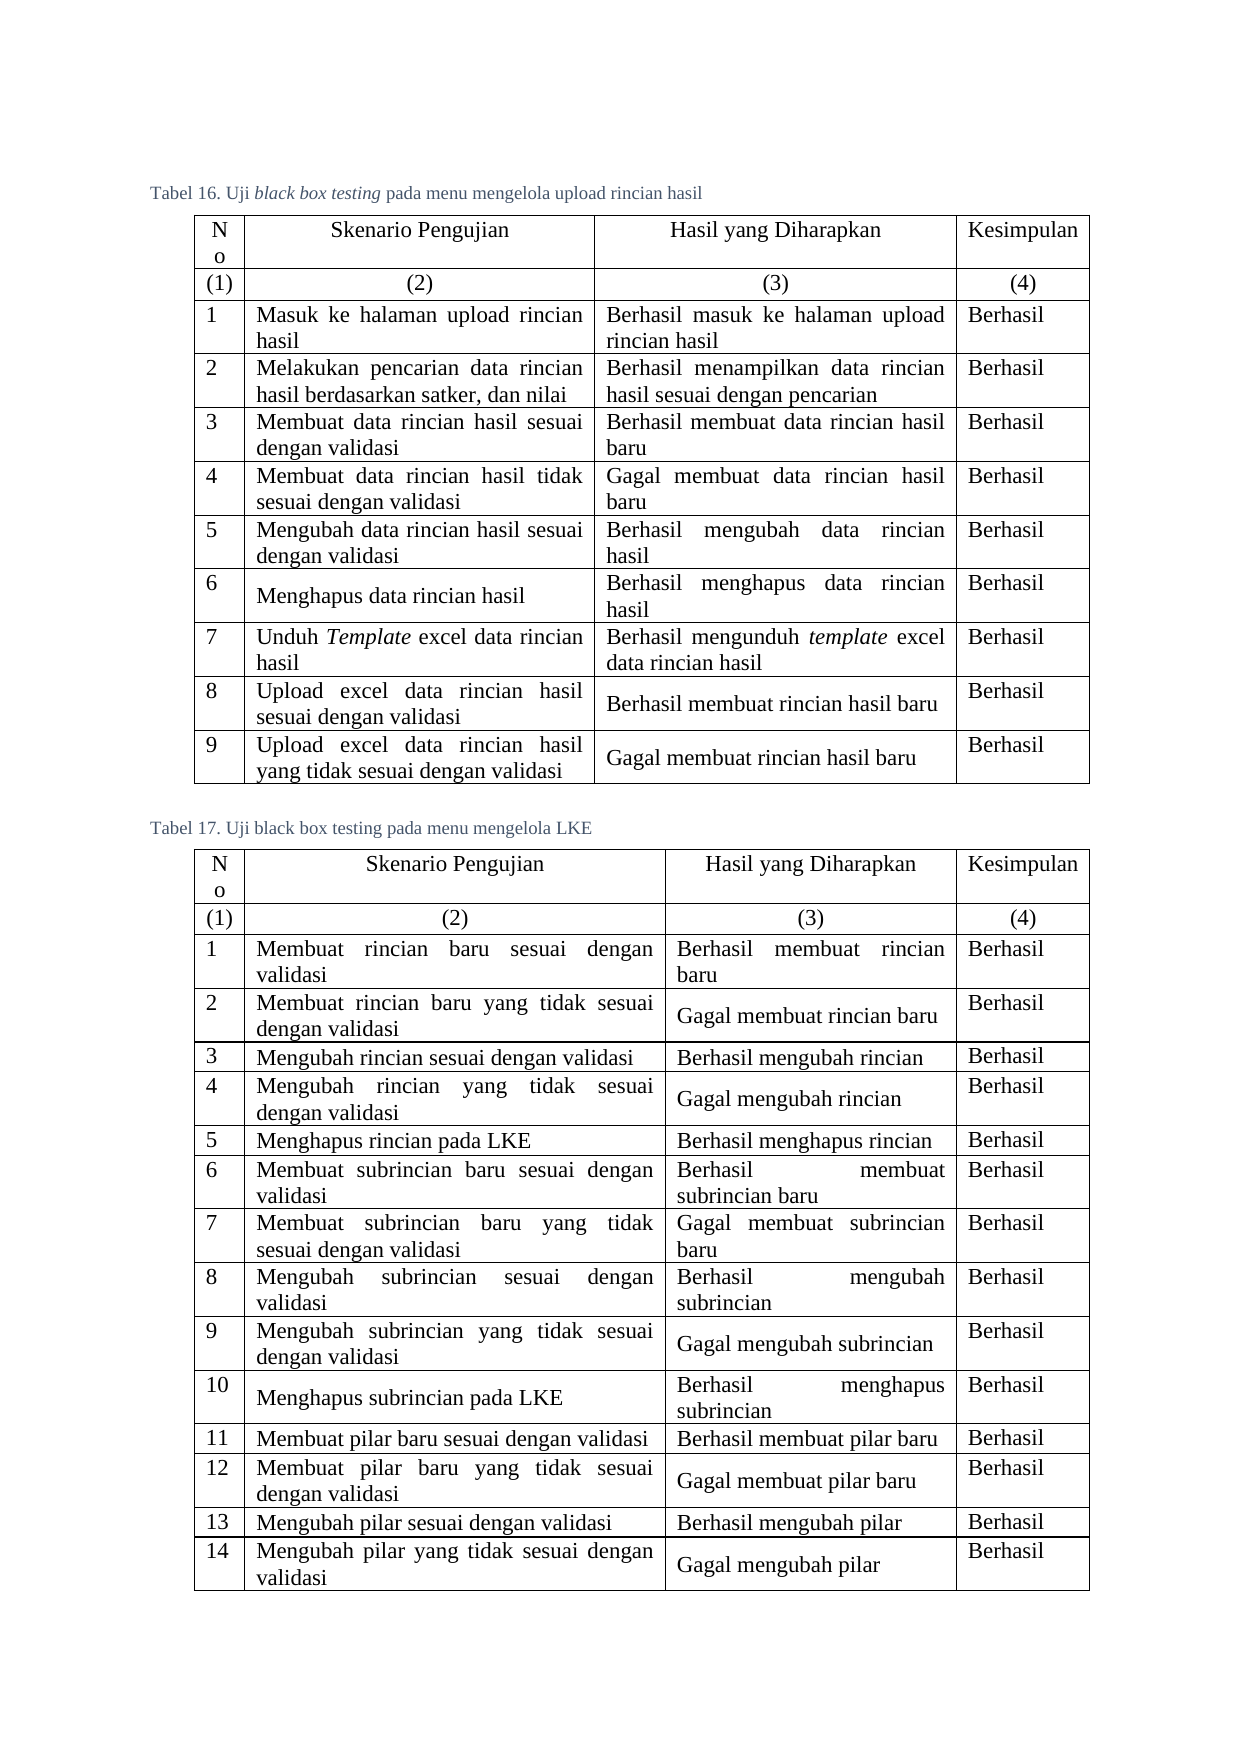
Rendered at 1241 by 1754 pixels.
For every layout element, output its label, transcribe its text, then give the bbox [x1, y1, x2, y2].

table_cell Gagal membuat rincian baru [666, 989, 956, 1041]
table_cell Gagal mengubah subrincian [666, 1317, 956, 1369]
table_cell 9 [195, 731, 244, 783]
table_cell Membuat data rincian hasil tidak sesuai dengan validasi [245, 462, 594, 514]
table_cell Membuat subrincian baru yang tidak sesuai dengan validasi [245, 1209, 665, 1262]
table_cell Berhasil [957, 677, 1089, 729]
table_cell (3) [595, 269, 956, 299]
table_cell 14 [195, 1538, 244, 1590]
table_cell Membuat pilar baru sesuai dengan validasi [245, 1424, 665, 1453]
table_cell (1) [195, 904, 244, 934]
table_header Hasil yang Diharapkan [595, 216, 956, 268]
table_cell Berhasil [957, 1263, 1089, 1316]
table_cell Mengubah data rincian hasil sesuai dengan validasi [245, 516, 594, 568]
table_cell Membuat rincian baru sesuai dengan validasi [245, 935, 665, 988]
table_cell Berhasil [957, 1126, 1089, 1154]
table_cell Mengubah rincian yang tidak sesuai dengan validasi [245, 1072, 665, 1125]
table_cell Mengubah subrincian sesuai dengan validasi [245, 1263, 665, 1316]
table_cell 7 [195, 623, 244, 676]
table_cell Berhasil [957, 569, 1089, 622]
table_cell 9 [195, 1317, 244, 1369]
table_cell Gagal mengubah rincian [666, 1072, 956, 1125]
table_cell Berhasil [957, 1454, 1089, 1507]
table_cell Membuat data rincian hasil sesuai dengan validasi [245, 408, 594, 461]
table_header Kesimpulan [957, 850, 1089, 903]
table_cell Berhasil mengubah rincian [666, 1043, 956, 1071]
table_cell Membuat subrincian baru sesuai dengan validasi [245, 1156, 665, 1208]
table_cell 8 [195, 677, 244, 729]
table_cell 11 [195, 1424, 244, 1453]
table_header Skenario Pengujian [245, 216, 594, 268]
table_cell (4) [957, 269, 1089, 299]
table_cell 3 [195, 1043, 244, 1071]
table_cell 6 [195, 1156, 244, 1208]
table_cell Mengubah rincian sesuai dengan validasi [245, 1043, 665, 1071]
table_cell Berhasil [957, 301, 1089, 353]
table_cell Menghapus rincian pada LKE [245, 1126, 665, 1154]
table_cell 6 [195, 569, 244, 622]
table_cell Berhasil mengubah pilar [666, 1508, 956, 1536]
table_cell Berhasil [957, 408, 1089, 461]
table_cell Menghapus data rincian hasil [245, 569, 594, 622]
table_cell Berhasil mengubah subrincian [666, 1263, 956, 1316]
table_cell 2 [195, 989, 244, 1041]
table_cell Upload excel data rincian hasil yang tidak sesuai dengan validasi [245, 731, 594, 783]
table_header No [195, 850, 244, 903]
table_cell 5 [195, 1126, 244, 1154]
table_cell 7 [195, 1209, 244, 1262]
table_cell 10 [195, 1371, 244, 1423]
table_header Kesimpulan [957, 216, 1089, 268]
table_cell 1 [195, 301, 244, 353]
table_cell (2) [245, 269, 594, 299]
table_cell Berhasil mengubah data rincian hasil [595, 516, 956, 568]
table_cell Berhasil menghapus rincian [666, 1126, 956, 1154]
table_cell Gagal membuat pilar baru [666, 1454, 956, 1507]
table_cell Gagal membuat rincian hasil baru [595, 731, 956, 783]
table_cell Melakukan pencarian data rincian hasil berdasarkan satker, dan nilai [245, 354, 594, 407]
table_cell Gagal mengubah pilar [666, 1538, 956, 1590]
table_cell 8 [195, 1263, 244, 1316]
table_cell (3) [666, 904, 956, 934]
table_cell 1 [195, 935, 244, 988]
table_cell 5 [195, 516, 244, 568]
table_cell Berhasil membuat data rincian hasil baru [595, 408, 956, 461]
table_cell Berhasil [957, 731, 1089, 783]
table_cell Berhasil [957, 1538, 1089, 1590]
table_cell Berhasil [957, 1317, 1089, 1369]
table_cell Berhasil [957, 516, 1089, 568]
table_cell Berhasil [957, 1072, 1089, 1125]
table_cell 13 [195, 1508, 244, 1536]
table_cell Berhasil menghapus subrincian [666, 1371, 956, 1423]
table_cell Berhasil [957, 1371, 1089, 1423]
table_cell Berhasil membuat rincian baru [666, 935, 956, 988]
table_cell (1) [195, 269, 244, 299]
table_cell Masuk ke halaman upload rincian hasil [245, 301, 594, 353]
table_cell 3 [195, 408, 244, 461]
table_cell Berhasil [957, 1156, 1089, 1208]
table_cell 2 [195, 354, 244, 407]
table_cell Berhasil membuat rincian hasil baru [595, 677, 956, 729]
table_cell Berhasil [957, 354, 1089, 407]
table_cell 12 [195, 1454, 244, 1507]
table_cell Membuat pilar baru yang tidak sesuai dengan validasi [245, 1454, 665, 1507]
table_cell Berhasil [957, 1424, 1089, 1453]
table_cell Mengubah subrincian yang tidak sesuai dengan validasi [245, 1317, 665, 1369]
table_cell Berhasil membuat pilar baru [666, 1424, 956, 1453]
table_header Skenario Pengujian [245, 850, 665, 903]
table_cell 4 [195, 462, 244, 514]
table_cell Berhasil [957, 462, 1089, 514]
table_cell Berhasil [957, 623, 1089, 676]
table_cell Upload excel data rincian hasil sesuai dengan validasi [245, 677, 594, 729]
table_cell Mengubah pilar sesuai dengan validasi [245, 1508, 665, 1536]
table_cell Berhasil [957, 989, 1089, 1041]
table_cell Berhasil menghapus data rincian hasil [595, 569, 956, 622]
table_cell Berhasil [957, 1043, 1089, 1071]
table_cell Berhasil [957, 1209, 1089, 1262]
table_cell Gagal membuat data rincian hasil baru [595, 462, 956, 514]
table_cell Berhasil [957, 935, 1089, 988]
table_cell Mengubah pilar yang tidak sesuai dengan validasi [245, 1538, 665, 1590]
table_cell Berhasil [957, 1508, 1089, 1536]
table_cell 4 [195, 1072, 244, 1125]
table_cell Unduh Template excel data rincian hasil [245, 623, 594, 676]
table_cell (4) [957, 904, 1089, 934]
table_cell (2) [245, 904, 665, 934]
table_cell Gagal membuat subrincian baru [666, 1209, 956, 1262]
table_cell Berhasil masuk ke halaman upload rincian hasil [595, 301, 956, 353]
table_cell Berhasil menampilkan data rincian hasil sesuai dengan pencarian [595, 354, 956, 407]
table_cell Berhasil mengunduh template excel data rincian hasil [595, 623, 956, 676]
table_cell Membuat rincian baru yang tidak sesuai dengan validasi [245, 989, 665, 1041]
table_cell Berhasil membuat subrincian baru [666, 1156, 956, 1208]
table_header Hasil yang Diharapkan [666, 850, 956, 903]
table_header No [195, 216, 244, 268]
table_cell Menghapus subrincian pada LKE [245, 1371, 665, 1423]
